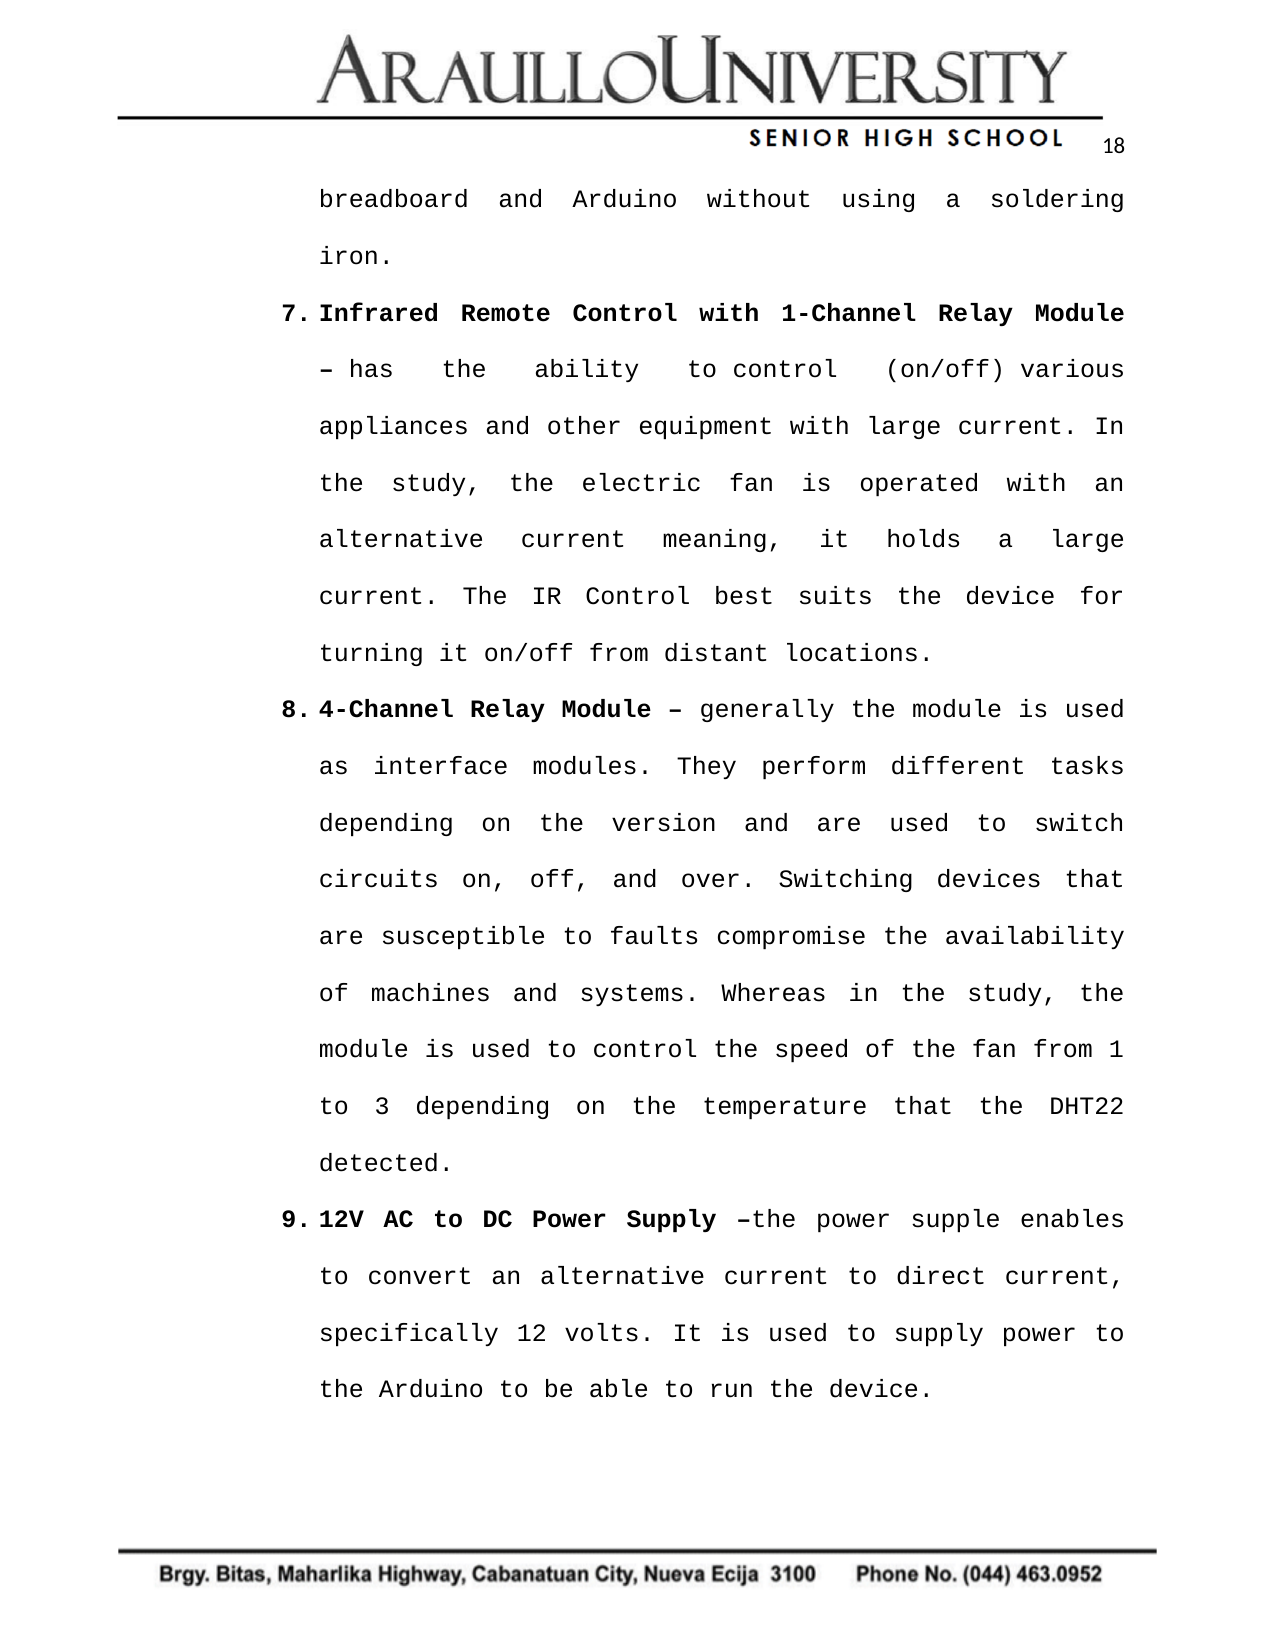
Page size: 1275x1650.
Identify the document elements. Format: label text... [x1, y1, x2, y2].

list 12V AC to DC Power Supply –the power supple enables to convert an alternative current to direct current, specifically 12 volts. It is used to supply power to the Arduino to be able to run the device. [281, 1207, 1125, 1405]
list Infrared Remote Control with 1-Channel Relay Module – has the ability to control (on/off) various appliances and other equipment with large current. In the study, the electric fan is operated with an alternative current meaning, it holds a large current. The IR Control best suits the device for turning it on/off from distant locations. [281, 300, 1125, 669]
picture [118, 1547, 1157, 1595]
list 4-Channel Relay Module – generally the module is used as interface modules. They perform different tasks depending on the version and are used to switch circuits on, off, and over. Switching devices that are susceptible to faults compromise the availability of machines and systems. Whereas in the study, the module is used to control the speed of the fan from 1 to 3 depending on the temperature that the DHT22 detected. [281, 697, 1125, 1179]
picture [103, 21, 1172, 153]
